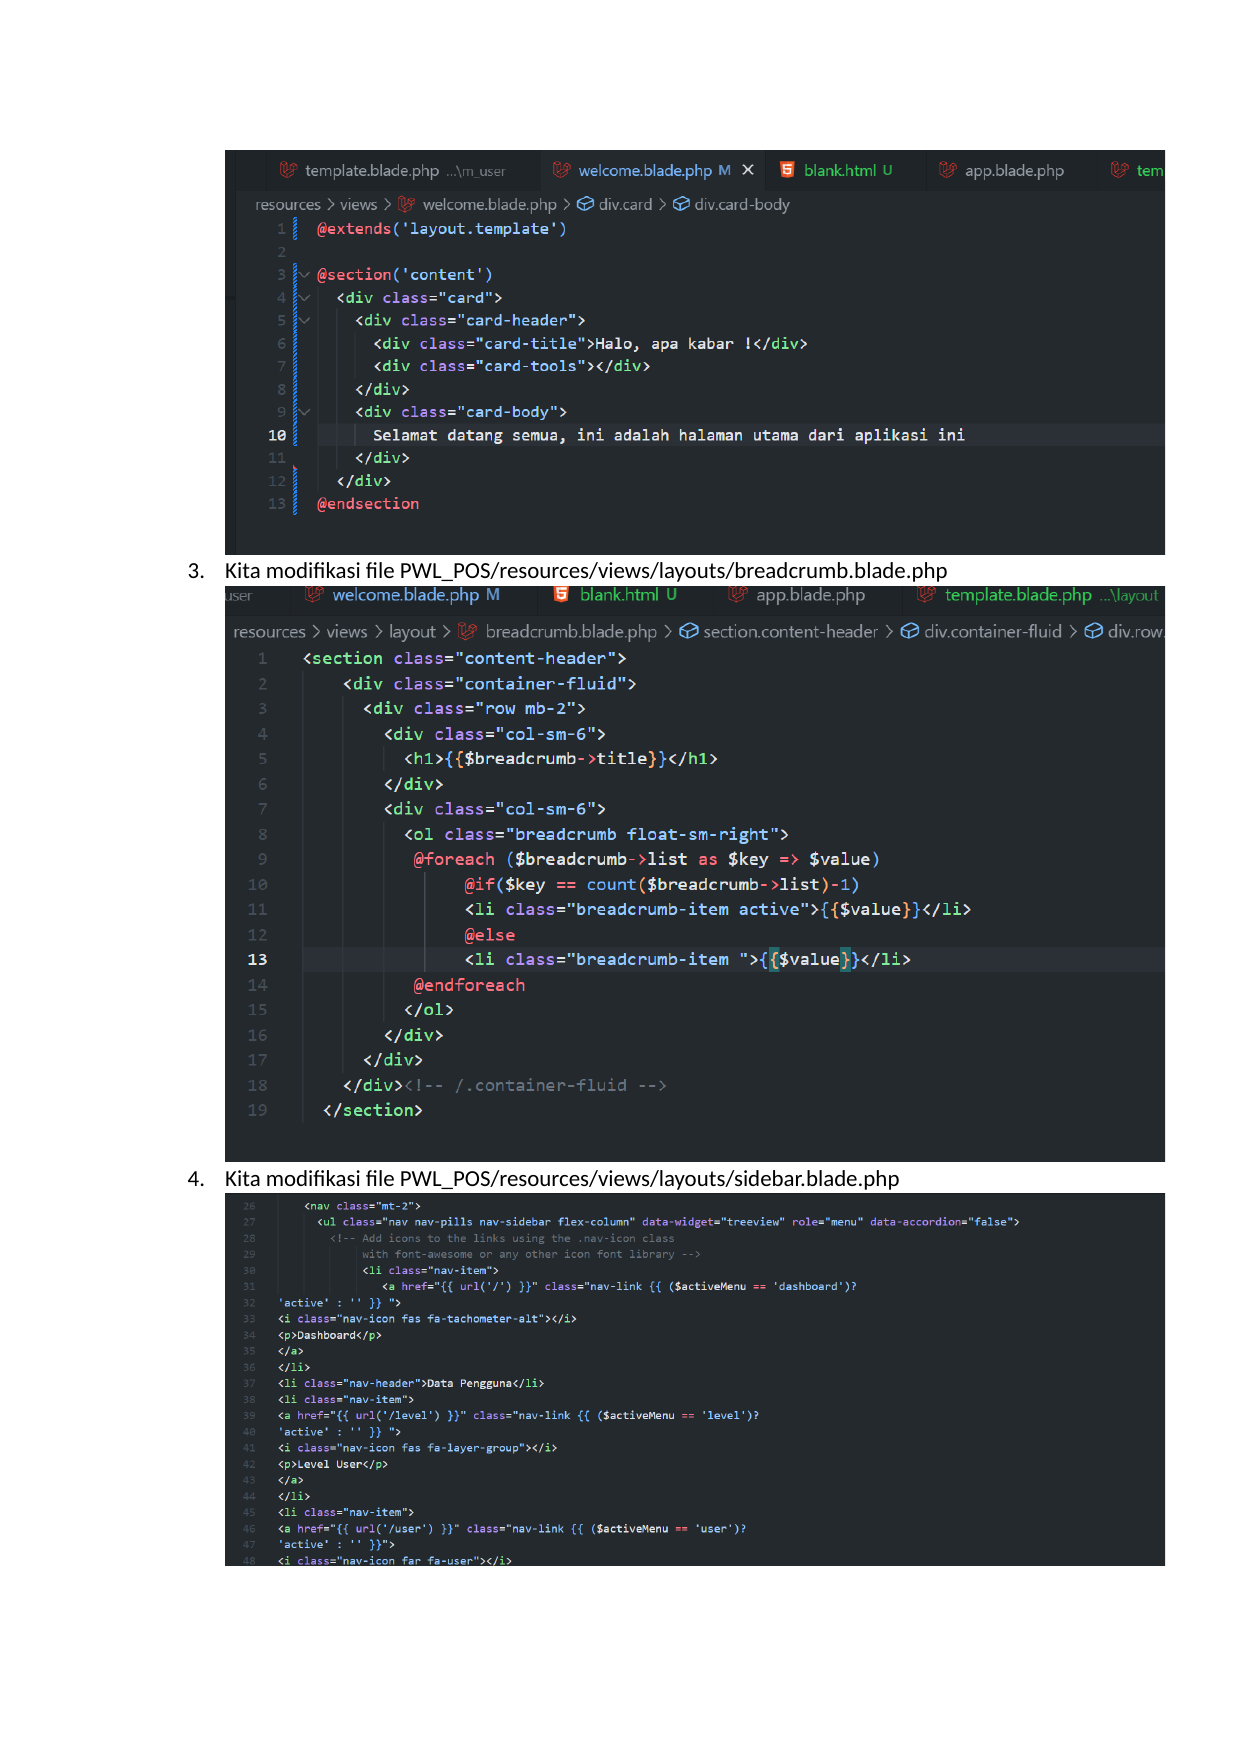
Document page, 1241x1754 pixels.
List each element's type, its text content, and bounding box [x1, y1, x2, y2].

picture [225, 150, 1166, 555]
list Kita modifikasi file PWL_POS/resources/views/layouts/sidebar.blade.php [187, 1164, 1090, 1192]
picture [225, 1193, 1166, 1566]
list Kita modifikasi file PWL_POS/resources/views/layouts/breadcrumb.blade.php [187, 557, 1090, 585]
picture [225, 586, 1166, 1162]
